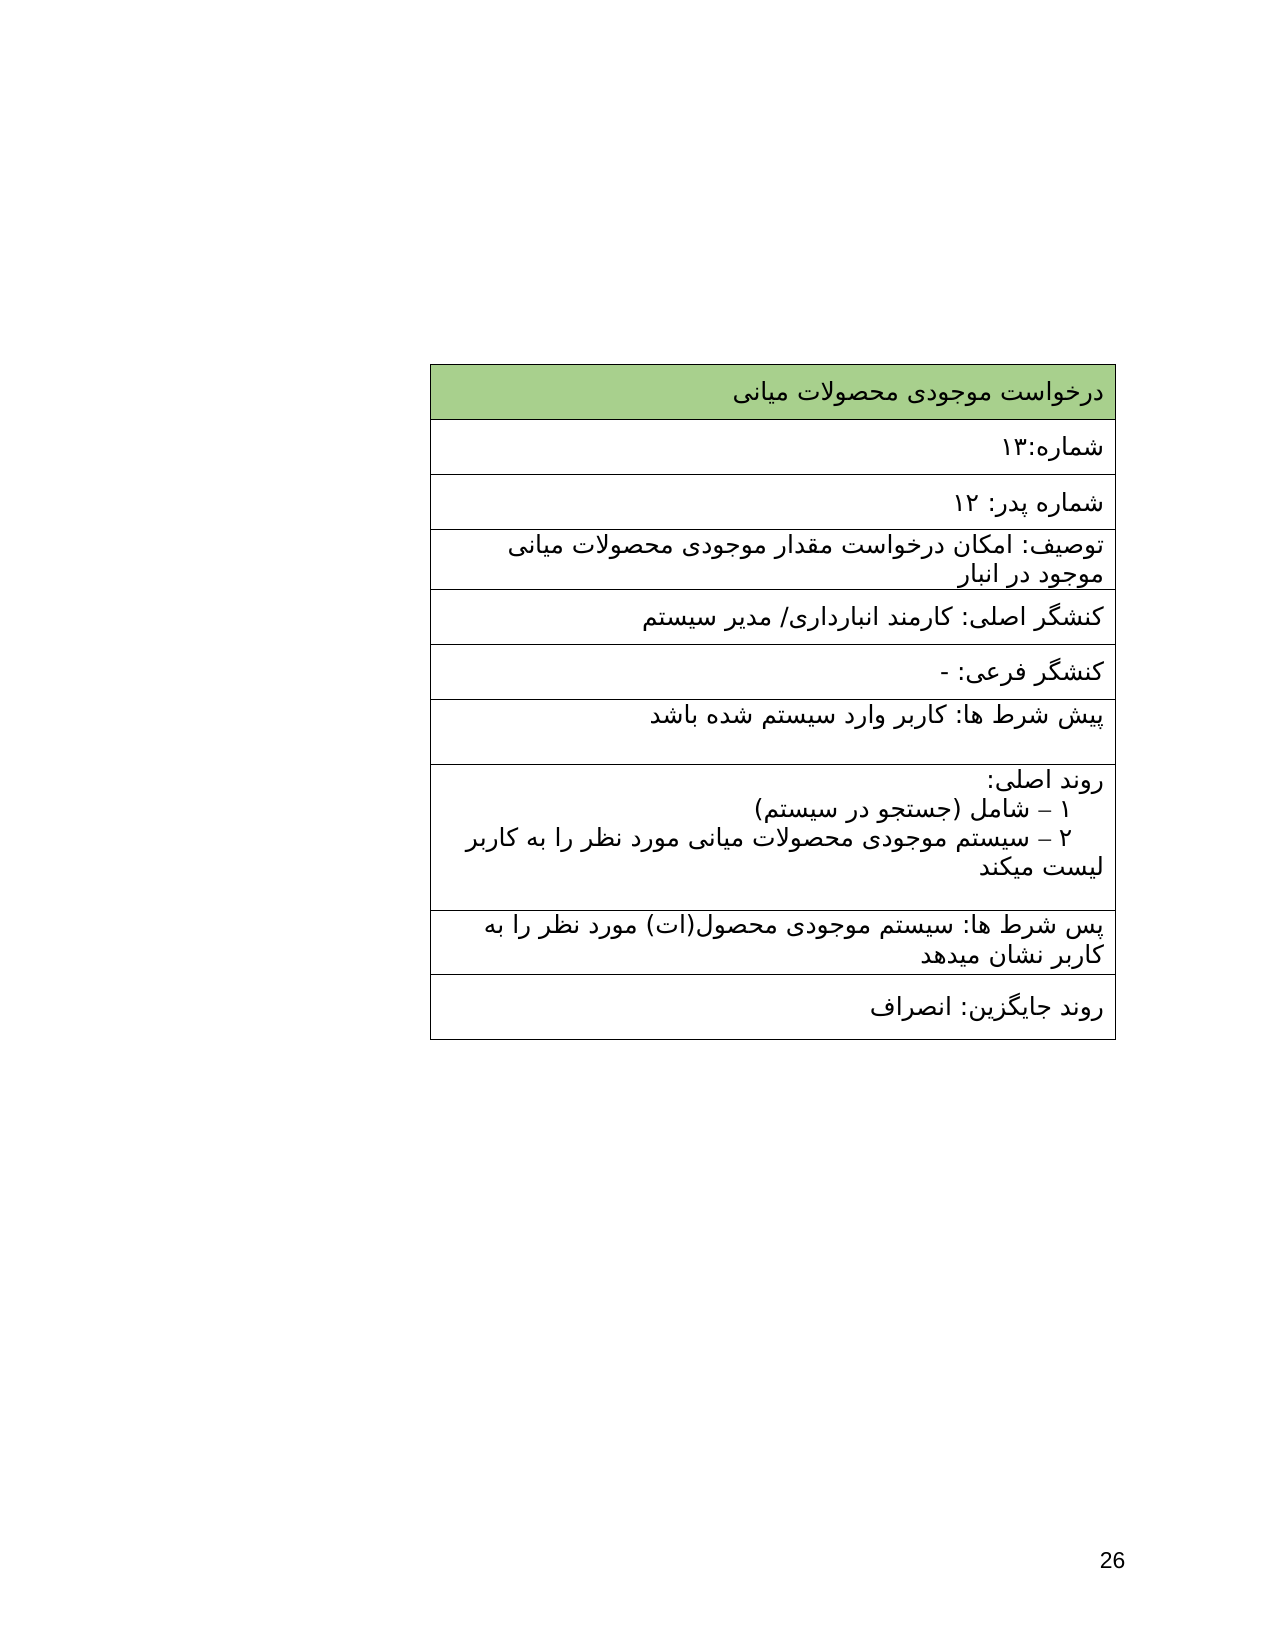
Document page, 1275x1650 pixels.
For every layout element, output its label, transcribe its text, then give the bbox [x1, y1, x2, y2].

table_cell توصیف: امکان درخواست مقدار موجودی محصولات میانی موجود در انبار [431, 530, 1115, 589]
table_cell روند جایگزین: انصراف [431, 975, 1115, 1039]
table_cell کنشگر اصلی: کارمند انبارداری/ مدیر سیستم [431, 590, 1115, 644]
table_cell پیش شرط ها: کاربر وارد سیستم شده باشد [431, 700, 1115, 764]
table_header درخواست موجودی محصولات میانی [431, 365, 1115, 419]
table_cell کنشگر فرعی: - [431, 645, 1115, 699]
table_cell شماره پدر: ۱۲ [431, 475, 1115, 529]
table_cell پس شرط ها: سیستم موجودی محصول(ات) مورد نظر را به کاربر نشان میدهد [431, 911, 1115, 974]
table_cell شماره:۱۳ [431, 420, 1115, 474]
table_cell روند اصلی: ۱ – شامل (جستجو در سیستم) ۲ – سیستم موجودی محصولات میانی مورد نظر را به کاربر لیست میکند [431, 765, 1115, 910]
